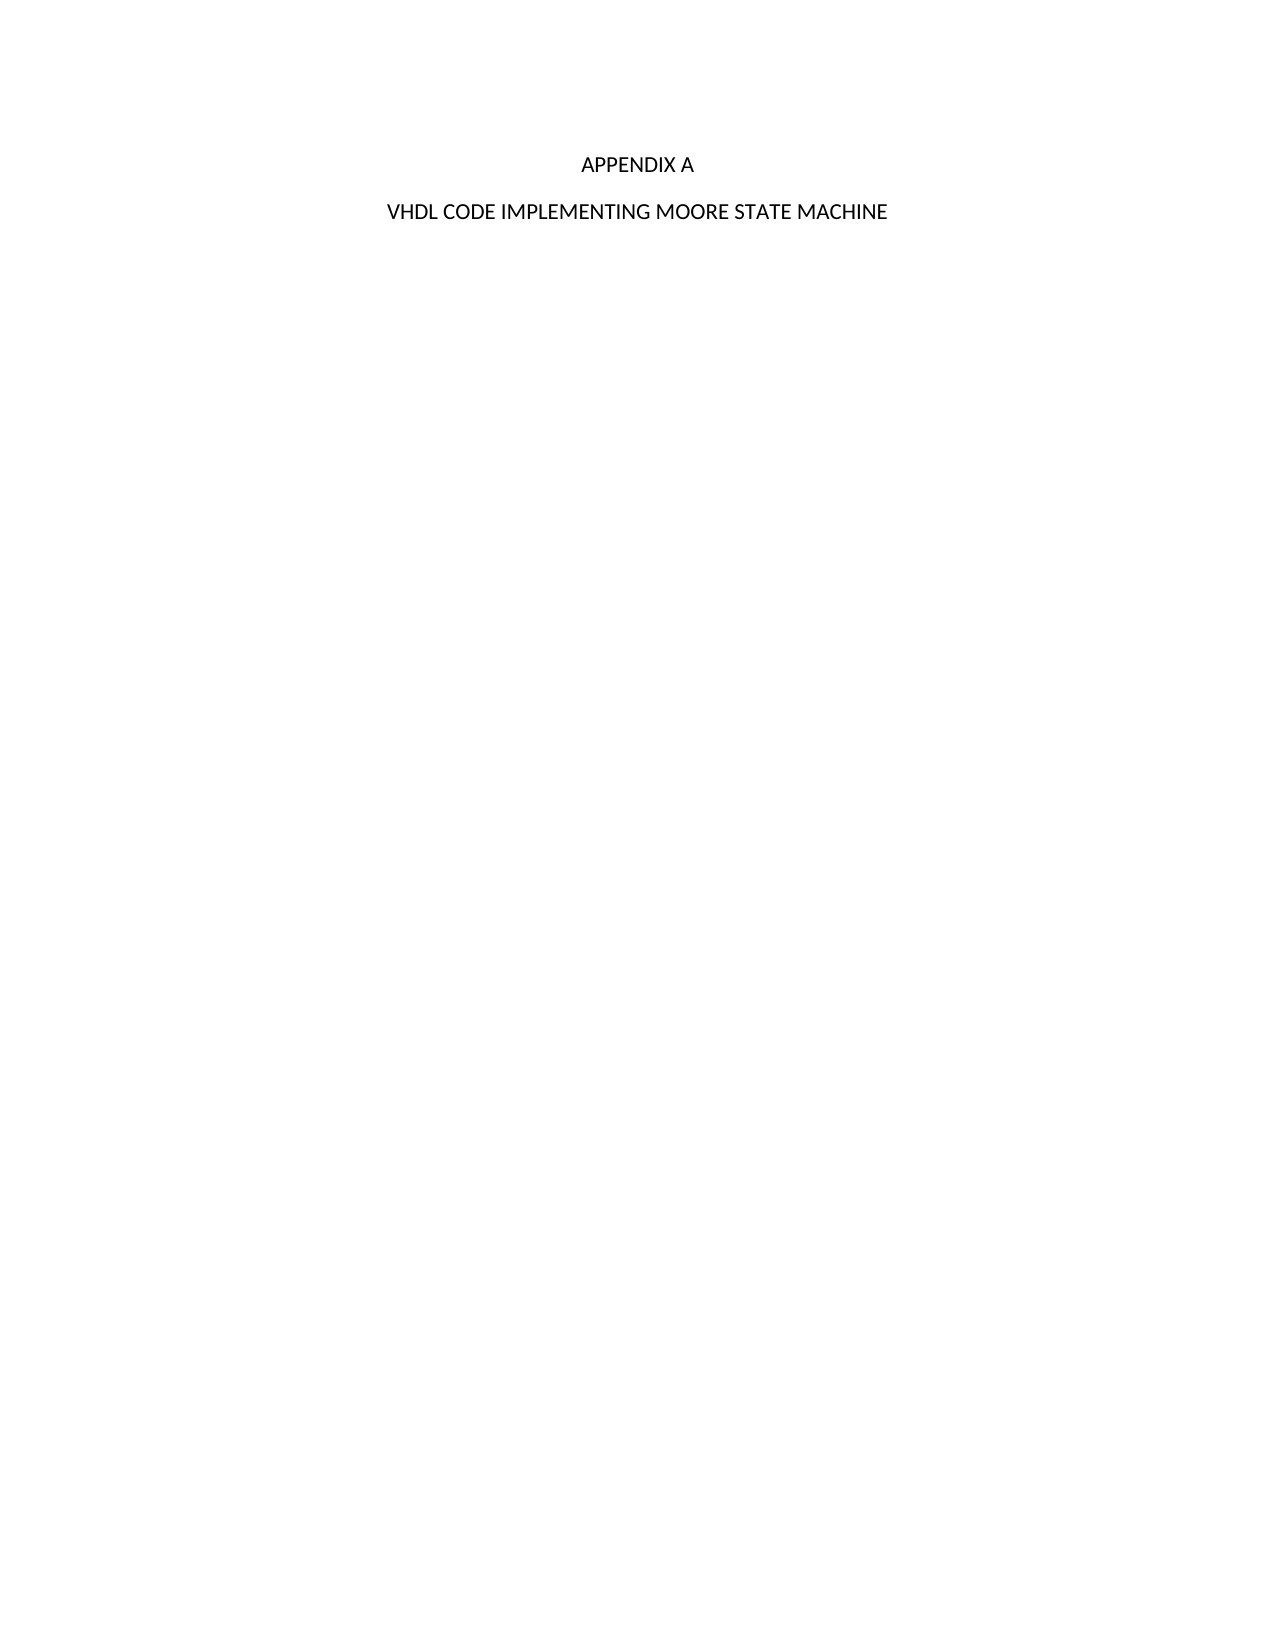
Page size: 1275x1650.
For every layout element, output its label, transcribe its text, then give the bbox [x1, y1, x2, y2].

text VHDL CODE IMPLEMENTING MOORE STATE MACHINE [150, 197, 1125, 225]
text APPENDIX A [150, 150, 1125, 178]
